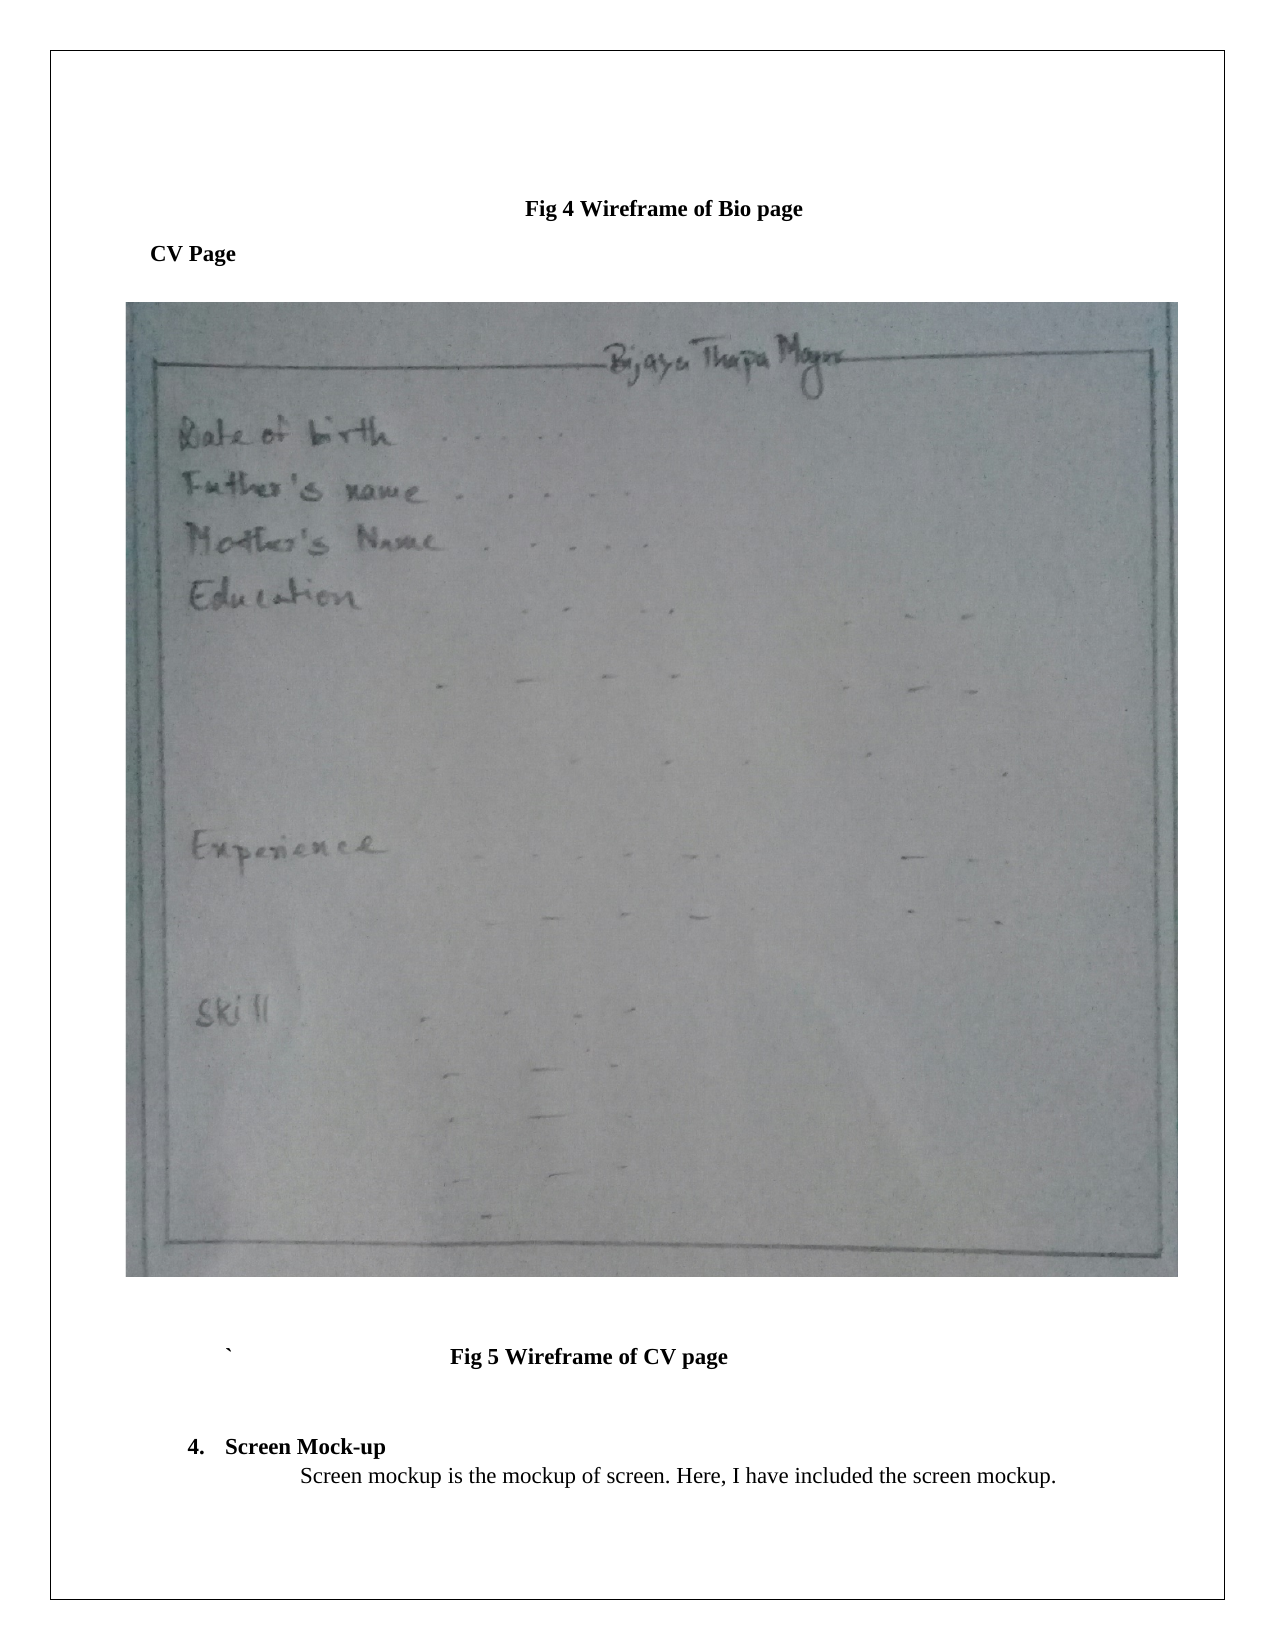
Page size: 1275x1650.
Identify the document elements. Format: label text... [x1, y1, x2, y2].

picture [126, 302, 1178, 1277]
text CV Page [150, 240, 1125, 267]
text Fig 4 Wireframe of Bio page [450, 195, 1125, 221]
text ` Fig 5 Wireframe of CV page [150, 1343, 1125, 1369]
list Screen Mock-up [187, 1433, 1125, 1460]
list Screen mockup is the mockup of screen. Here, I have included the screen mockup. [300, 1462, 1125, 1488]
